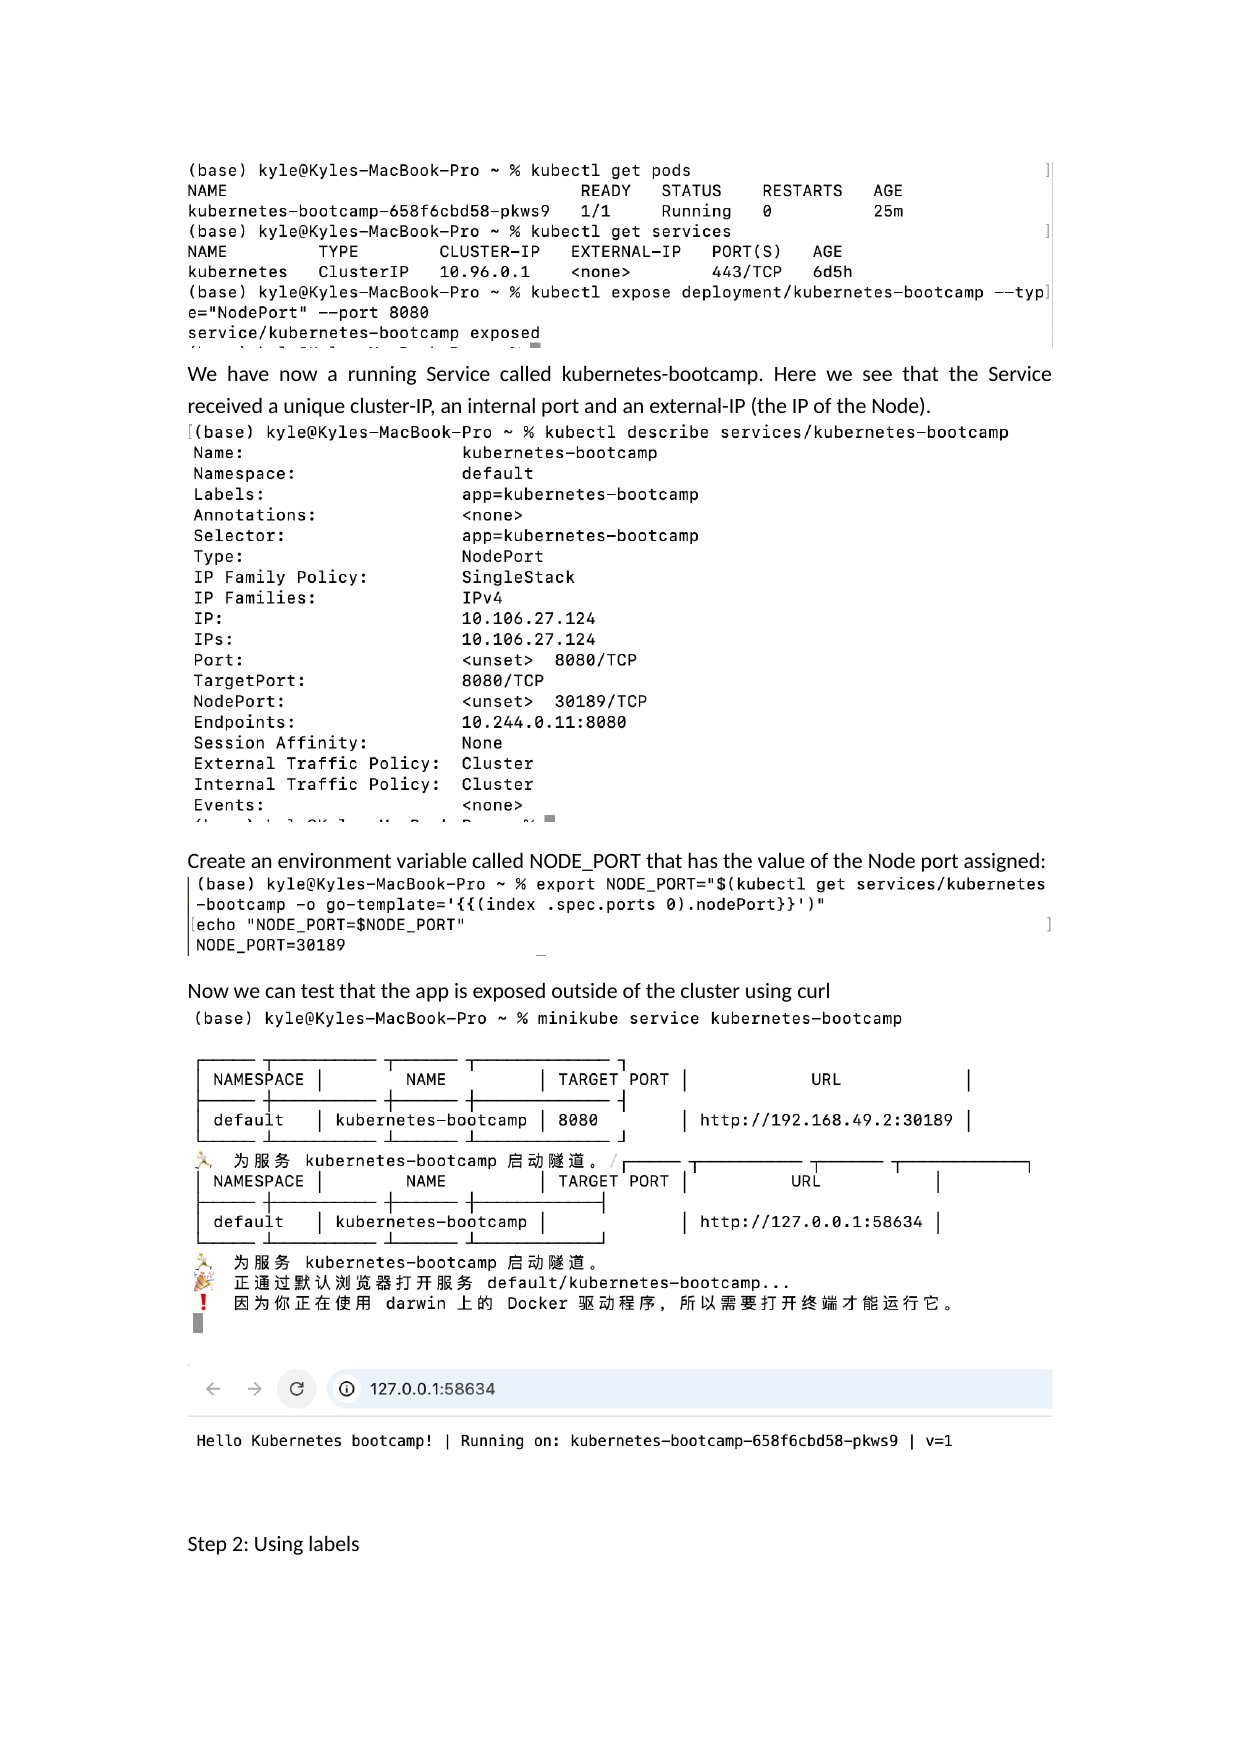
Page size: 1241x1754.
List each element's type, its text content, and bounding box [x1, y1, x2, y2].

text We have now a running Service called kubernetes-bootcamp. Here we see that the Service received a unique cluster-IP, an internal port and an external-IP (the IP of the Node). [187, 357, 1053, 422]
text Step 2: Using labels [187, 1527, 1053, 1559]
text Now we can test that the app is exposed outside of the cluster using curl [187, 974, 1053, 1007]
picture [187, 1364, 1053, 1510]
picture [187, 162, 1053, 348]
picture [187, 422, 1053, 822]
picture [187, 1007, 1053, 1333]
picture [187, 877, 1053, 956]
text Create an environment variable called NODE_PORT that has the value of the Node port assigned: [187, 844, 1053, 877]
